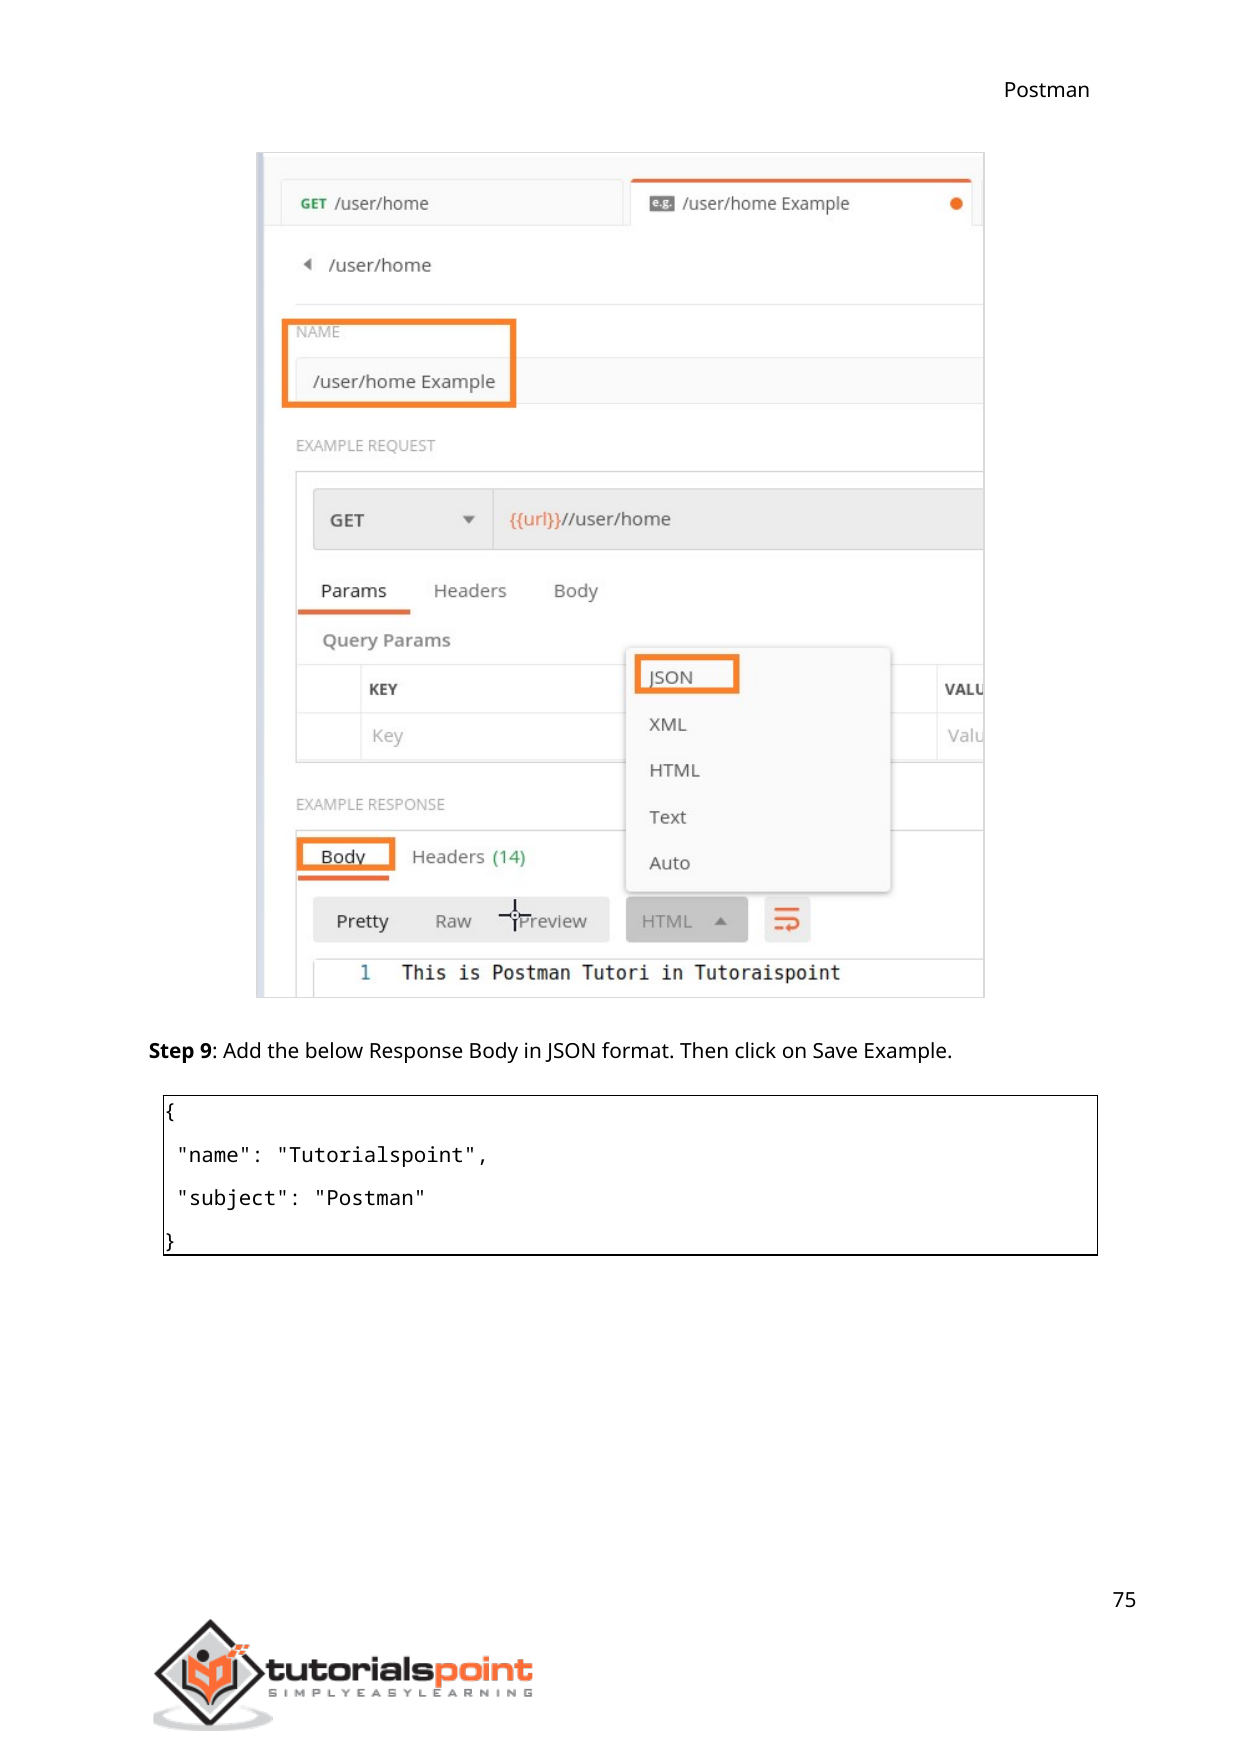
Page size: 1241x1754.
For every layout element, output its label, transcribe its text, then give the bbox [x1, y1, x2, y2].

text { [164, 1096, 1097, 1125]
text } [164, 1225, 1097, 1254]
text "name": "Tutorialspoint", [164, 1139, 1097, 1168]
picture [258, 153, 983, 997]
text Step 9: Add the below Response Body in JSON format. Then click on Save Example. [148, 1036, 1141, 1064]
text "subject": "Postman" [164, 1182, 1097, 1211]
picture [153, 1619, 533, 1731]
